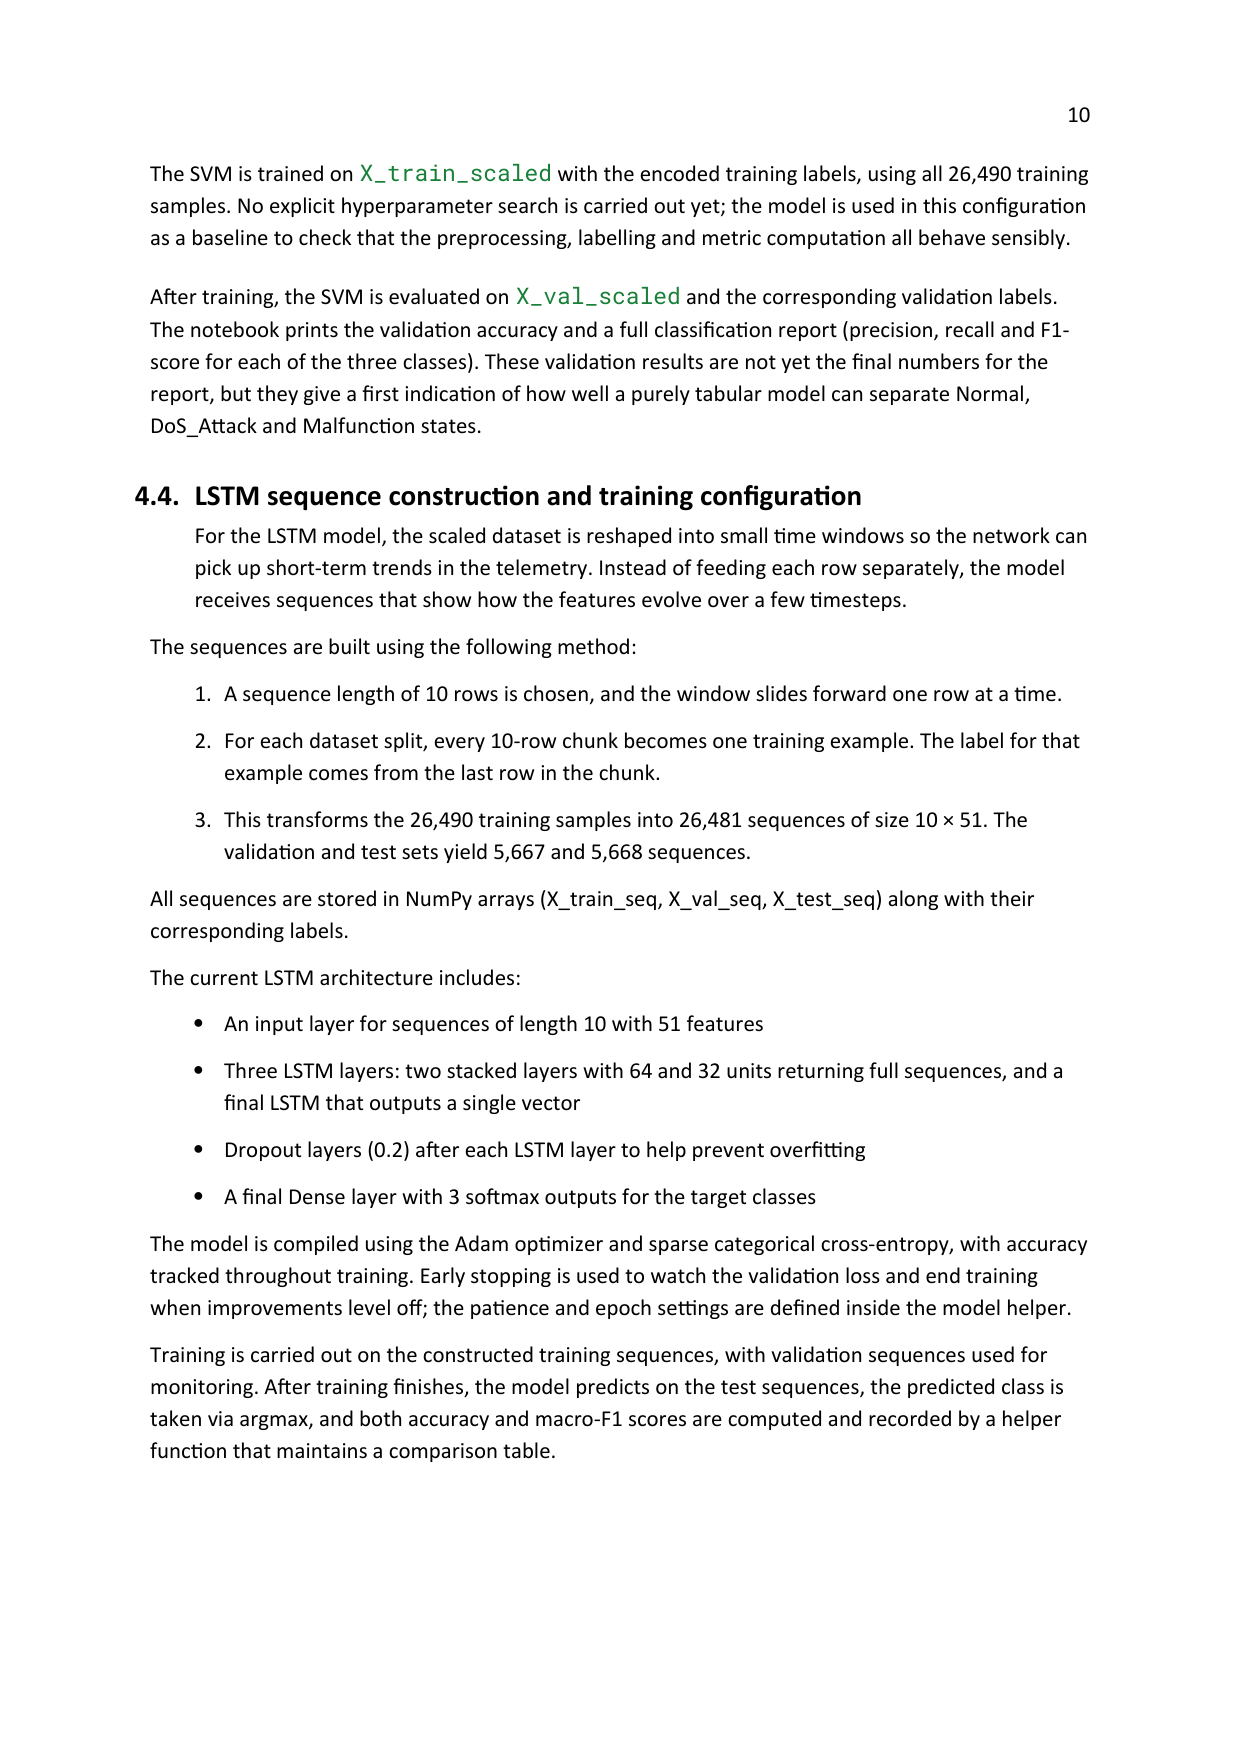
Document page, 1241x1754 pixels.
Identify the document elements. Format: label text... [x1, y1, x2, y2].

list Dropout layers (0.2) after each LSTM layer to help prevent overfitting [194, 1135, 1090, 1163]
list A sequence length of 10 rows is chosen, and the window slides forward one row at a time. [194, 679, 1090, 707]
subtitle LSTM sequence construction and training configuration [179, 477, 1090, 513]
list This transforms the 26,490 training samples into 26,481 sequences of size 10 × 51. The validation and test sets yield 5,667 and 5,668 sequences. [194, 805, 1090, 865]
text After training, the SVM is evaluated on X_val_scaled and the corresponding validation labels. The notebook prints the validation accuracy and a full classification report (precision, recall and F1-score for each of the three classes). These validation results are not yet the final numbers for the report, but they give a first indication of how well a purely tabular model can separate Normal, DoS_Attack and Malfunction states. [150, 281, 1090, 439]
list An input layer for sequences of length 10 with 51 features [194, 1009, 1090, 1037]
text The model is compiled using the Adam optimizer and sparse categorical cross-entropy, with accuracy tracked throughout training. Early stopping is used to watch the validation loss and end training when improvements level off; the patience and epoch settings are defined inside the model helper. [150, 1229, 1090, 1321]
list For each dataset split, every 10-row chunk becomes one training example. The label for that example comes from the last row in the chunk. [194, 726, 1090, 786]
text Training is carried out on the constructed training sequences, with validation sequences used for monitoring. After training finishes, the model predicts on the test sequences, the predicted class is taken via argmax, and both accuracy and macro-F1 scores are computed and recorded by a helper function that maintains a comparison table. [150, 1340, 1090, 1464]
list Three LSTM layers: two stacked layers with 64 and 32 units returning full sequences, and a final LSTM that outputs a single vector [194, 1056, 1090, 1116]
list A final Dense layer with 3 softmax outputs for the target classes [194, 1182, 1090, 1210]
text The sequences are built using the following method: [150, 632, 1090, 660]
text The current LSTM architecture includes: [150, 963, 1090, 991]
text All sequences are stored in NumPy arrays (X_train_seq, X_val_seq, X_test_seq) along with their corresponding labels. [150, 884, 1090, 944]
text For the LSTM model, the scaled dataset is reshaped into small time windows so the network can pick up short-term trends in the telemetry. Instead of feeding each row separately, the model receives sequences that show how the features evolve over a few timesteps. [194, 521, 1090, 613]
text The SVM is trained on X_train_scaled with the encoded training labels, using all 26,490 training samples. No explicit hyperparameter search is carried out yet; the model is used in this configuration as a baseline to check that the preprocessing, labelling and metric computation all behave sensibly. [150, 157, 1090, 251]
